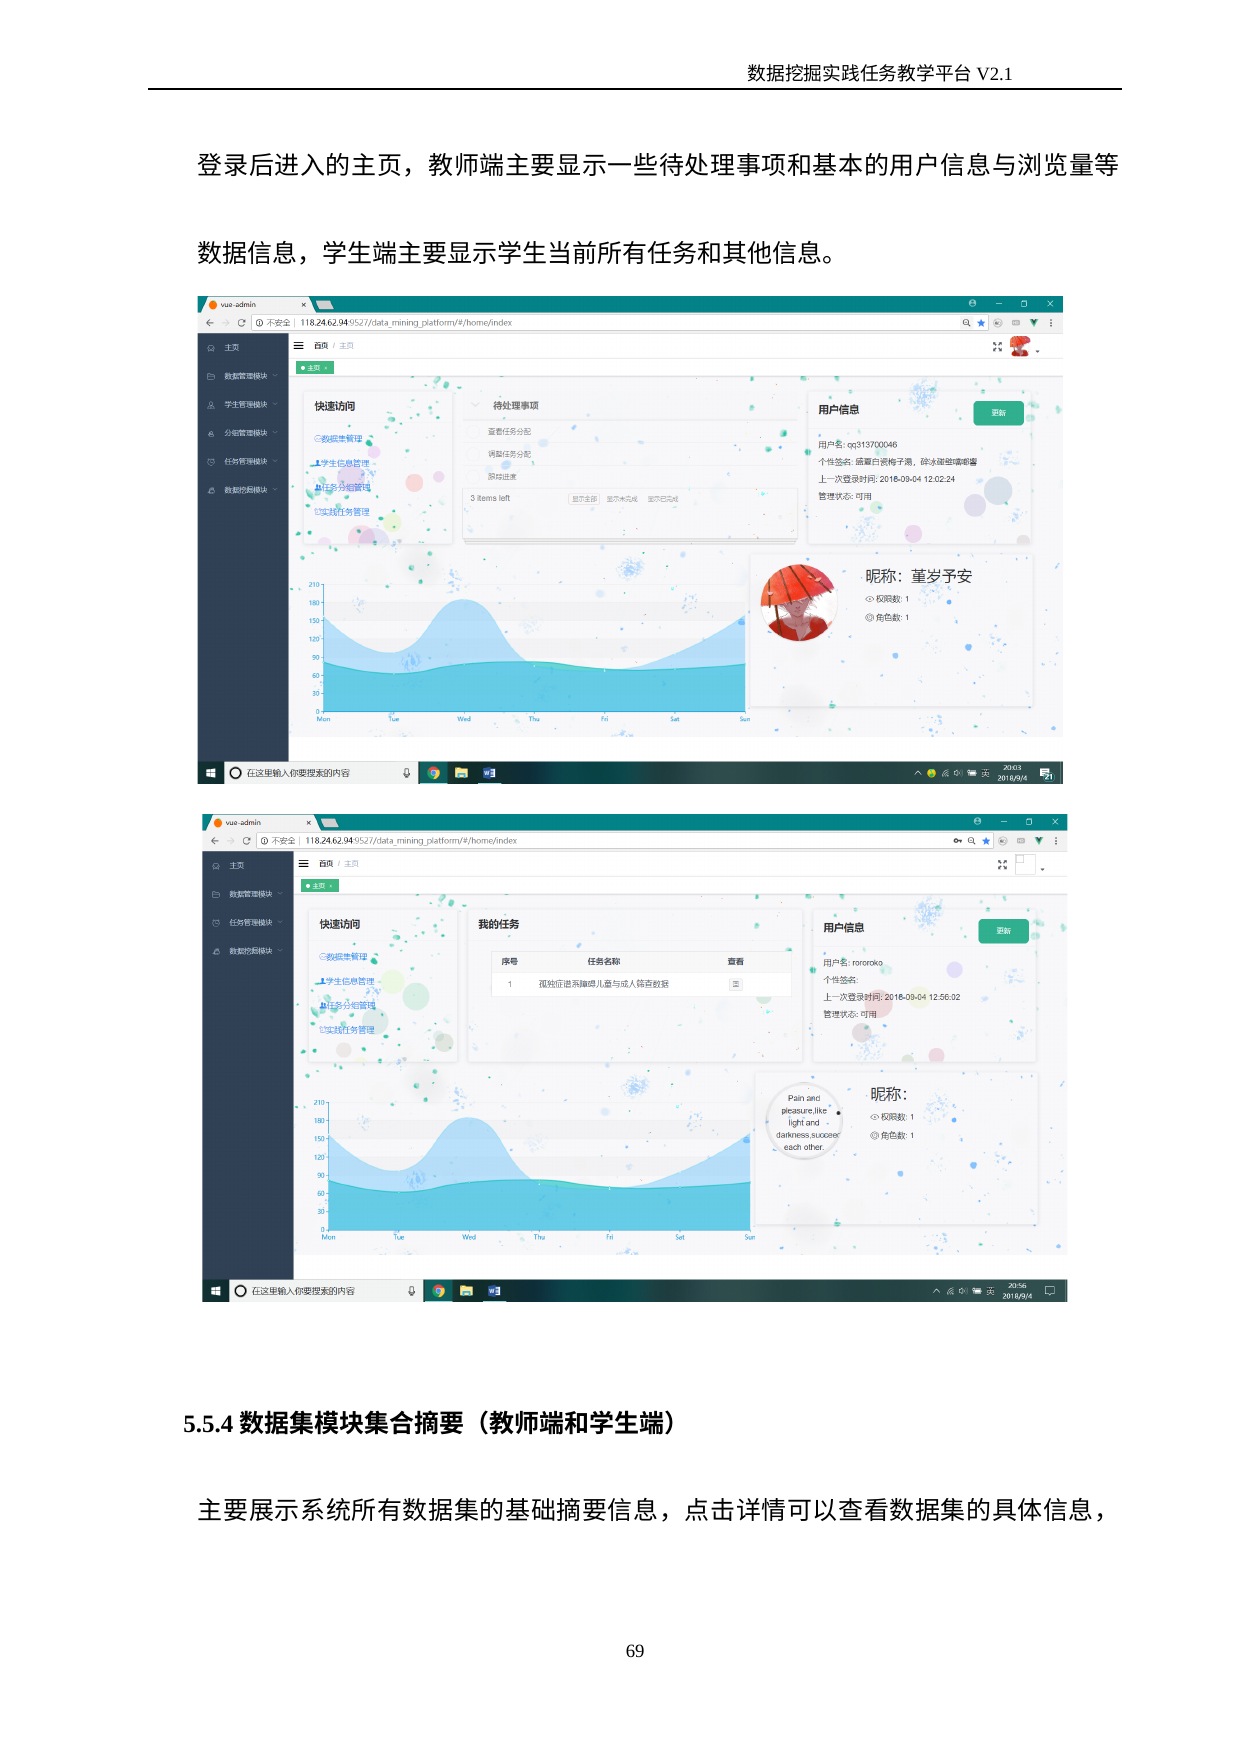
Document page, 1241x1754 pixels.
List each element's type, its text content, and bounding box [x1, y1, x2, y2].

subtitle 数据集模块集合摘要（教师端和学生端） [183, 1388, 1122, 1456]
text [148, 1474, 1122, 1542]
picture [202, 814, 1068, 1302]
picture [197, 296, 1063, 784]
text 登录后进入的主页，教师端主要显示一些待处理事项和基本的用户信息与浏览量等数据信息，学生端主要显示学生当前所有任务和其他信息。 [198, 130, 1122, 286]
